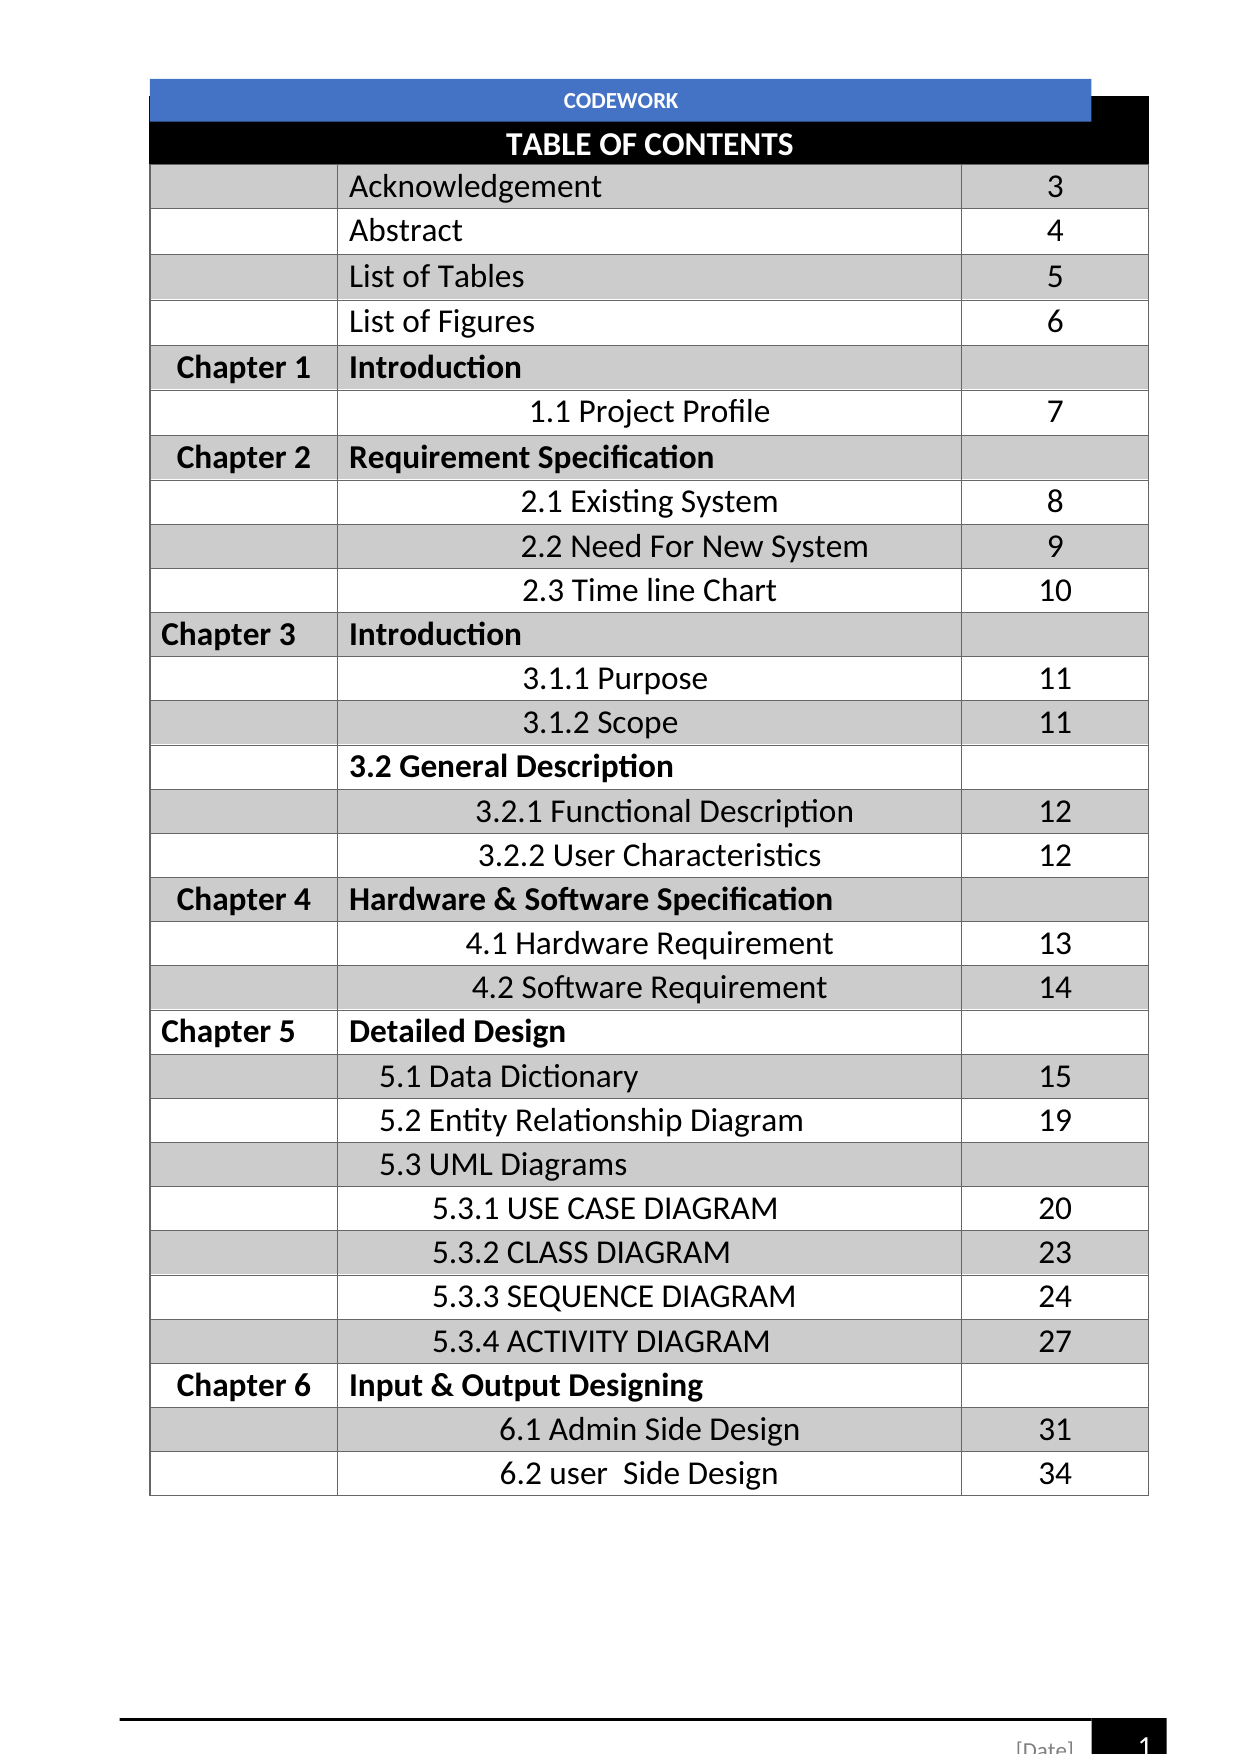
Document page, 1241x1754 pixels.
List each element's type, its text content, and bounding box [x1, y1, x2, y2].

table_cell 9 [962, 525, 1148, 568]
table_cell Detailed Design [338, 1011, 961, 1054]
table_cell 5.2 Entity Relationship Diagram [338, 1099, 961, 1142]
table_cell 3.2.1 Functional Description [338, 790, 961, 833]
table_cell [151, 165, 337, 208]
table_cell [151, 790, 337, 833]
table_cell [151, 255, 337, 299]
table_cell 2.1 Existing System [338, 481, 961, 524]
table_cell 3.2.2 User Characteristics [338, 834, 961, 877]
table_header [151, 122, 337, 164]
table_cell 10 [962, 569, 1148, 612]
table_cell [962, 1143, 1148, 1186]
table_cell 13 [962, 922, 1148, 965]
table_cell 31 [962, 1408, 1148, 1451]
table_cell 5.3.3 SEQUENCE DIAGRAM [338, 1276, 961, 1319]
table_cell [151, 966, 337, 1009]
table_header [962, 97, 1148, 164]
table_cell [151, 1055, 337, 1098]
table_cell [151, 922, 337, 965]
table_cell 11 [962, 657, 1148, 700]
table_cell [151, 569, 337, 612]
table_cell 12 [962, 790, 1148, 833]
table_cell 7 [962, 391, 1148, 435]
table_cell 5.1 Data Dictionary [338, 1055, 961, 1098]
table_cell [151, 1231, 337, 1274]
table_cell Introduction [338, 613, 961, 656]
table_cell 23 [962, 1231, 1148, 1274]
table_cell Chapter 4 [151, 878, 337, 921]
table_cell 8 [962, 481, 1148, 524]
table_cell Input & Output Designing [338, 1364, 961, 1407]
table_cell 3.1.1 Purpose [338, 657, 961, 700]
table_cell 1.1 Project Profile [338, 391, 961, 435]
table_cell 11 [962, 701, 1148, 744]
table_cell 5.3.1 USE CASE DIAGRAM [338, 1187, 961, 1230]
table_cell [962, 613, 1148, 656]
table_cell Introduction [338, 346, 961, 389]
table_cell Chapter 5 [151, 1011, 337, 1054]
table_cell 2.3 Time line Chart [338, 569, 961, 612]
table_cell Chapter 1 [151, 346, 337, 389]
table_cell Chapter 3 [151, 613, 337, 656]
table_cell Acknowledgement [338, 165, 961, 208]
table_cell 34 [962, 1452, 1148, 1495]
table_cell 12 [962, 834, 1148, 877]
table_cell [151, 834, 337, 877]
table_cell [151, 1452, 337, 1495]
table_cell 6.2 user Side Design [338, 1452, 961, 1495]
table_cell [151, 1143, 337, 1186]
table_cell List of Figures [338, 301, 961, 345]
table_cell [151, 301, 337, 345]
table_cell 20 [962, 1187, 1148, 1230]
table_cell Abstract [338, 209, 961, 254]
table_cell [151, 1320, 337, 1363]
table_cell 4 [962, 209, 1148, 254]
table_cell 6 [962, 301, 1148, 345]
table_header TABLE OF CONTENTS [338, 122, 961, 164]
table_cell Requirement Specification [338, 436, 961, 479]
table_cell 15 [962, 1055, 1148, 1098]
table_cell 4.1 Hardware Requirement [338, 922, 961, 965]
table_cell 4.2 Software Requirement [338, 966, 961, 1009]
table_cell [151, 525, 337, 568]
table_cell [962, 746, 1148, 789]
table_cell [151, 1187, 337, 1230]
table_cell List of Tables [338, 255, 961, 299]
table_cell [962, 1364, 1148, 1407]
table_cell 5.3.4 ACTIVITY DIAGRAM [338, 1320, 961, 1363]
table_cell 19 [962, 1099, 1148, 1142]
table_cell 14 [962, 966, 1148, 1009]
table_cell 27 [962, 1320, 1148, 1363]
table_cell Hardware & Software Specification [338, 878, 961, 921]
table_cell 5.3 UML Diagrams [338, 1143, 961, 1186]
table_cell 24 [962, 1276, 1148, 1319]
table_cell [962, 1011, 1148, 1054]
table_cell 5 [962, 255, 1148, 299]
table_cell [151, 1099, 337, 1142]
table_cell 5.3.2 CLASS DIAGRAM [338, 1231, 961, 1274]
table_cell 3.1.2 Scope [338, 701, 961, 744]
table_cell [151, 746, 337, 789]
table_cell [151, 481, 337, 524]
table_cell Chapter 6 [151, 1364, 337, 1407]
table_cell [962, 878, 1148, 921]
table_cell [151, 1408, 337, 1451]
table_cell 6.1 Admin Side Design [338, 1408, 961, 1451]
table_cell [151, 209, 337, 254]
table_cell [151, 657, 337, 700]
table_cell [151, 701, 337, 744]
table_cell Chapter 2 [151, 436, 337, 479]
table_cell 2.2 Need For New System [338, 525, 961, 568]
table_cell [962, 436, 1148, 479]
table_cell 3.2 General Description [338, 746, 961, 789]
table_cell [151, 391, 337, 435]
table_cell 3 [962, 165, 1148, 208]
table_cell [151, 1276, 337, 1319]
table_cell [962, 346, 1148, 389]
